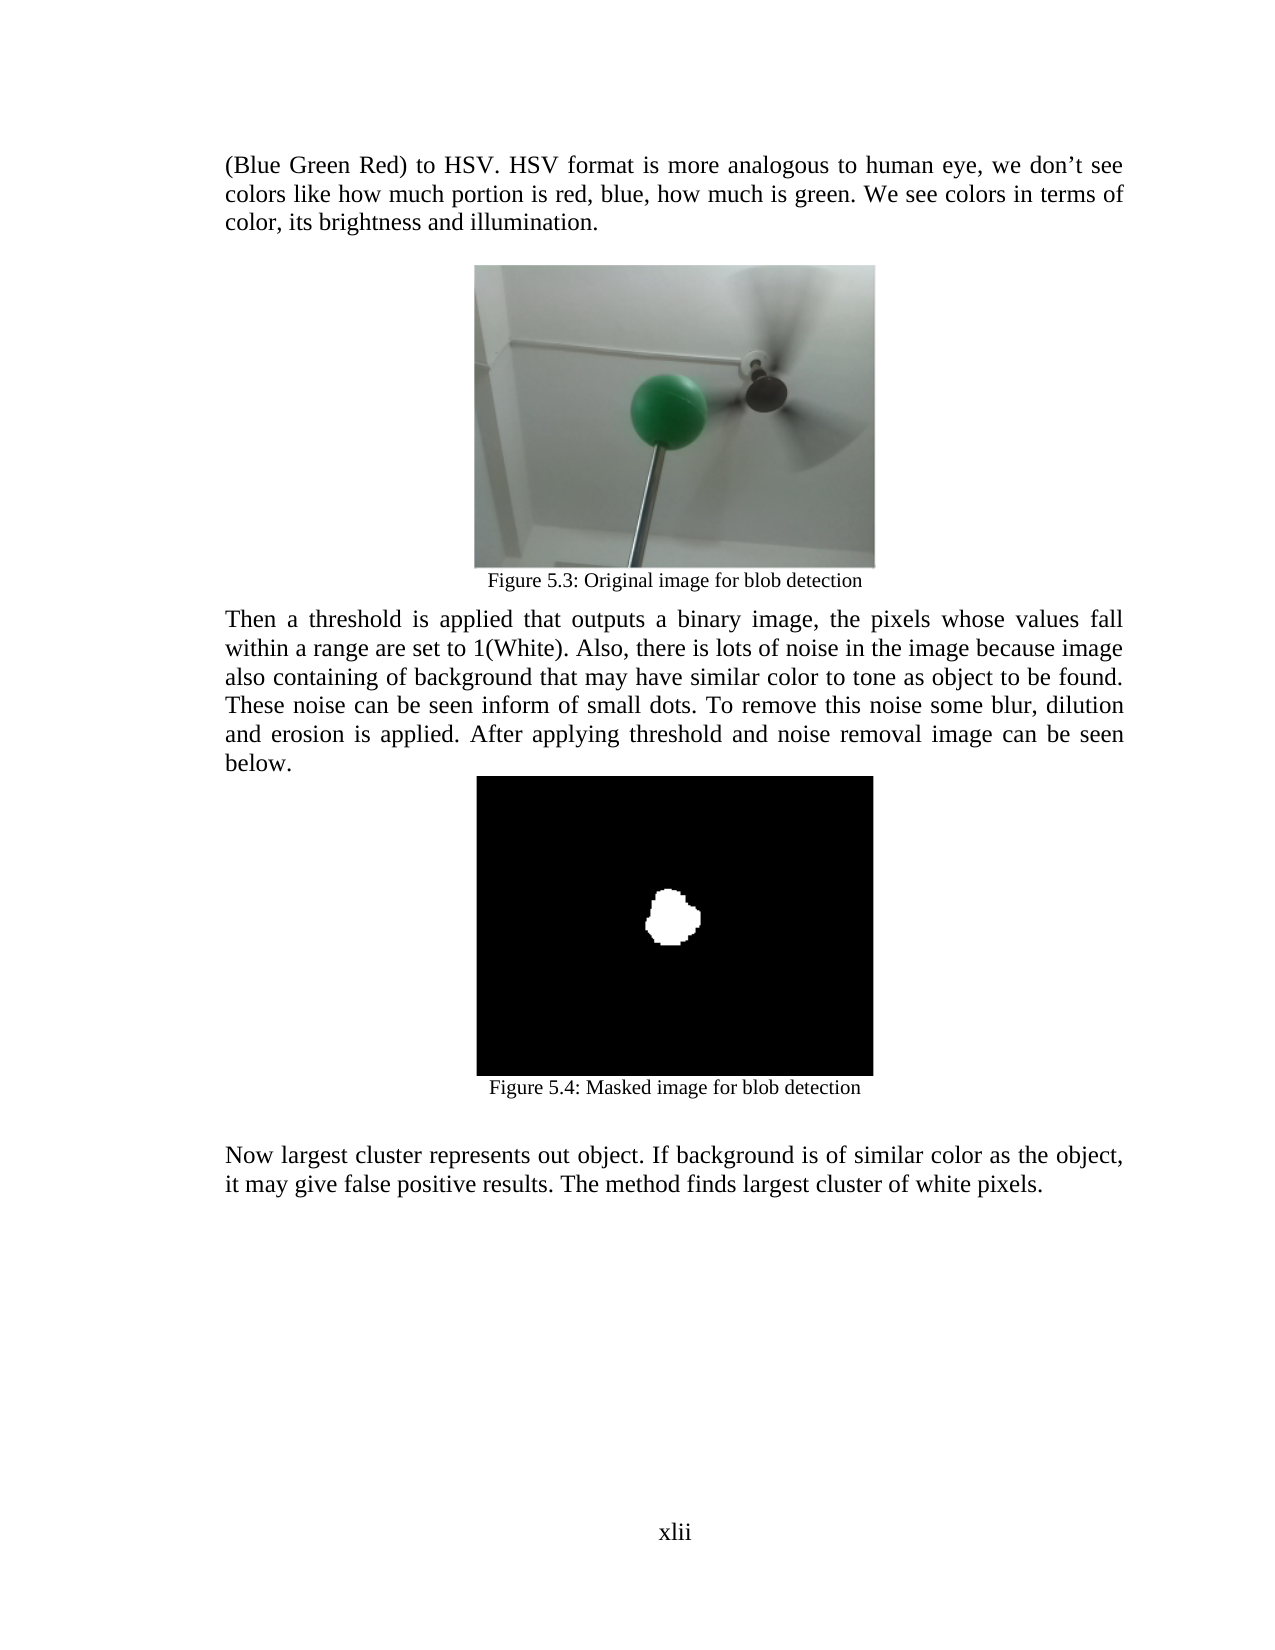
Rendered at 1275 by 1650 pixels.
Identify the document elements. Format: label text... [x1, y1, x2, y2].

text Figure 5.3: Original image for blob detection [225, 568, 1125, 592]
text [225, 150, 1125, 236]
text Then a threshold is applied that outputs a binary image, the pixels whose values fall within a range are set to 1(White). Also, there is lots of noise in the image because image also containing of background that may have similar color to tone as object to be found. These noise can be seen inform of small dots. To remove this noise some blur, dilution and erosion is applied. After applying threshold and noise removal image can be seen below. [225, 604, 1125, 777]
picture [476, 776, 874, 1076]
picture [474, 265, 876, 569]
text Figure 5.4: Masked image for blob detection [225, 1075, 1125, 1099]
text Now largest cluster represents out object. If background is of similar color as the object, it may give false positive results. The method finds largest cluster of white pixels. [225, 1140, 1125, 1197]
